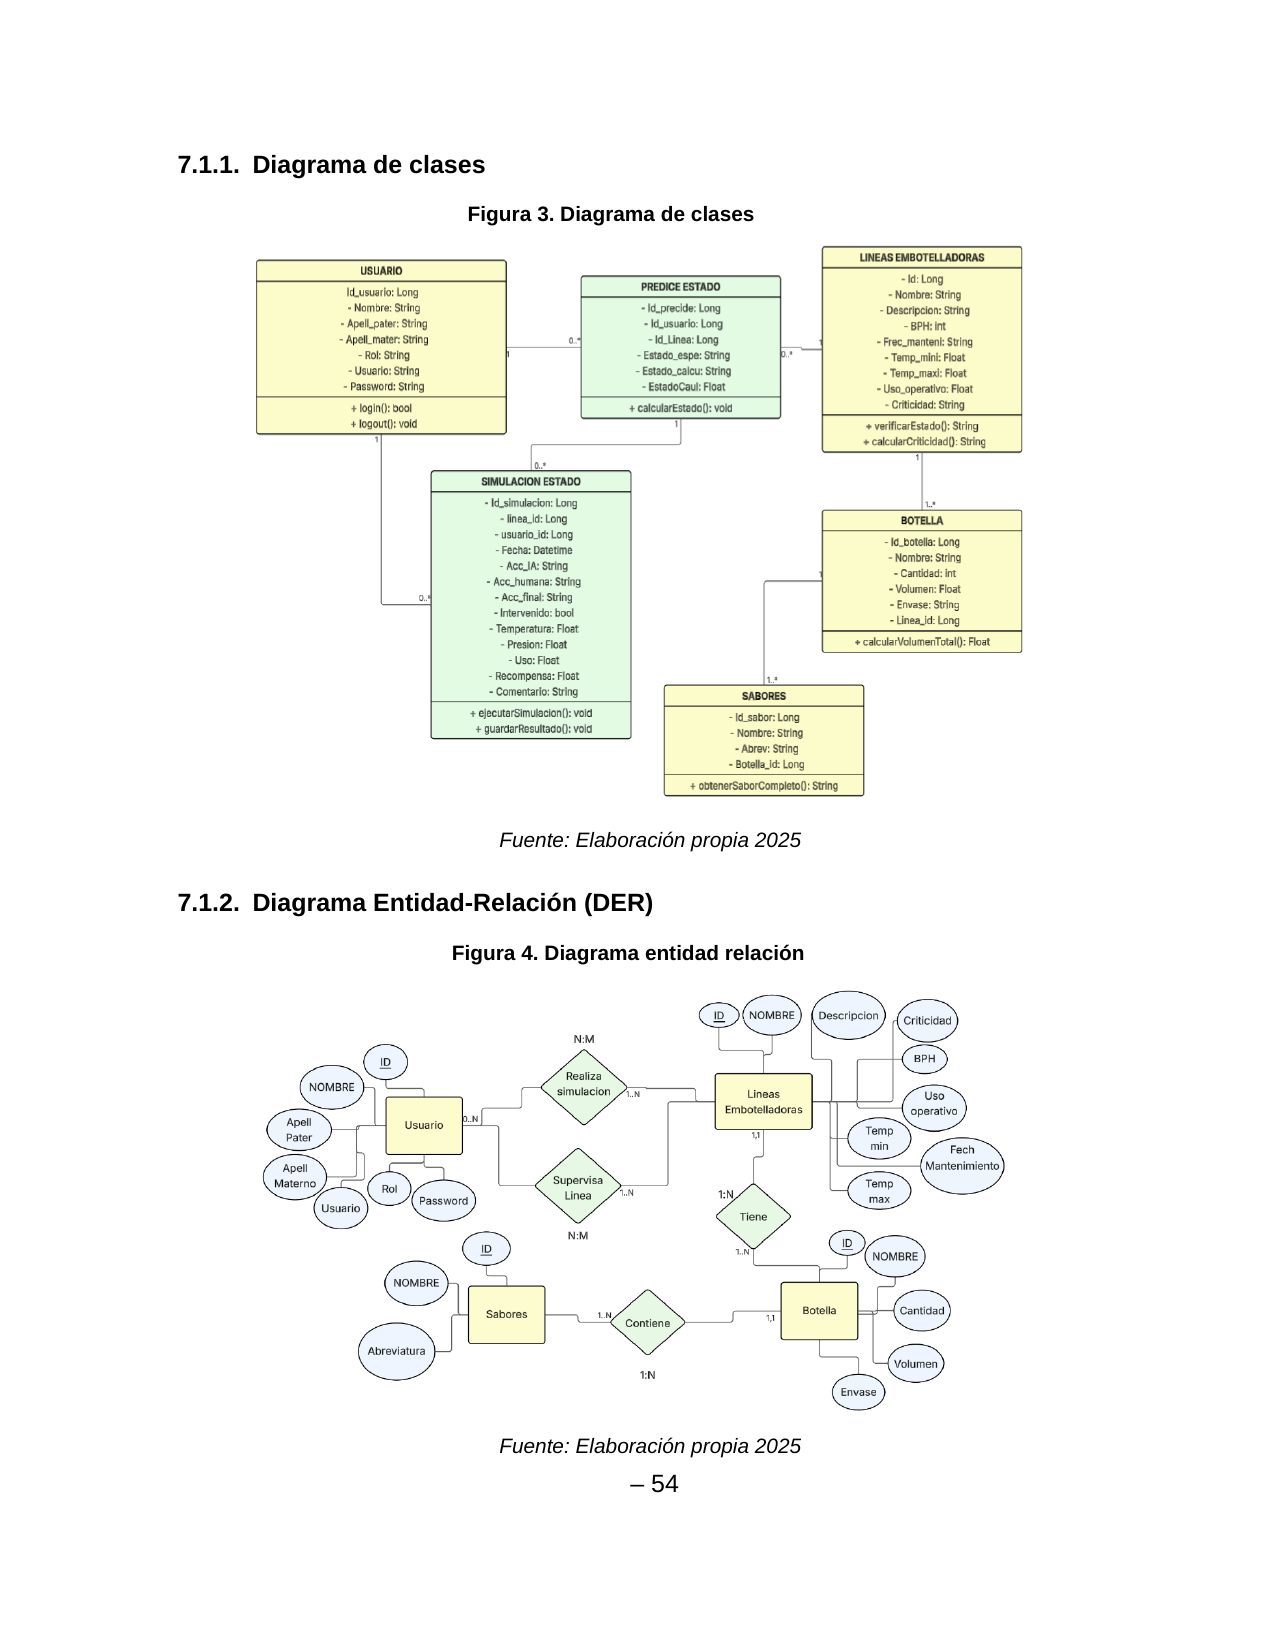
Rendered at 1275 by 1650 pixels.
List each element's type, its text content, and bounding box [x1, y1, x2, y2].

subtitle Diagrama Entidad-Relación (DER) [177, 888, 1125, 917]
text Fuente: Elaboración propia 2025 [177, 1433, 1125, 1457]
subtitle Diagrama de clases [177, 150, 1125, 179]
picture [239, 237, 1037, 801]
text Fuente: Elaboración propia 2025 [177, 827, 1125, 851]
picture [238, 974, 1017, 1414]
